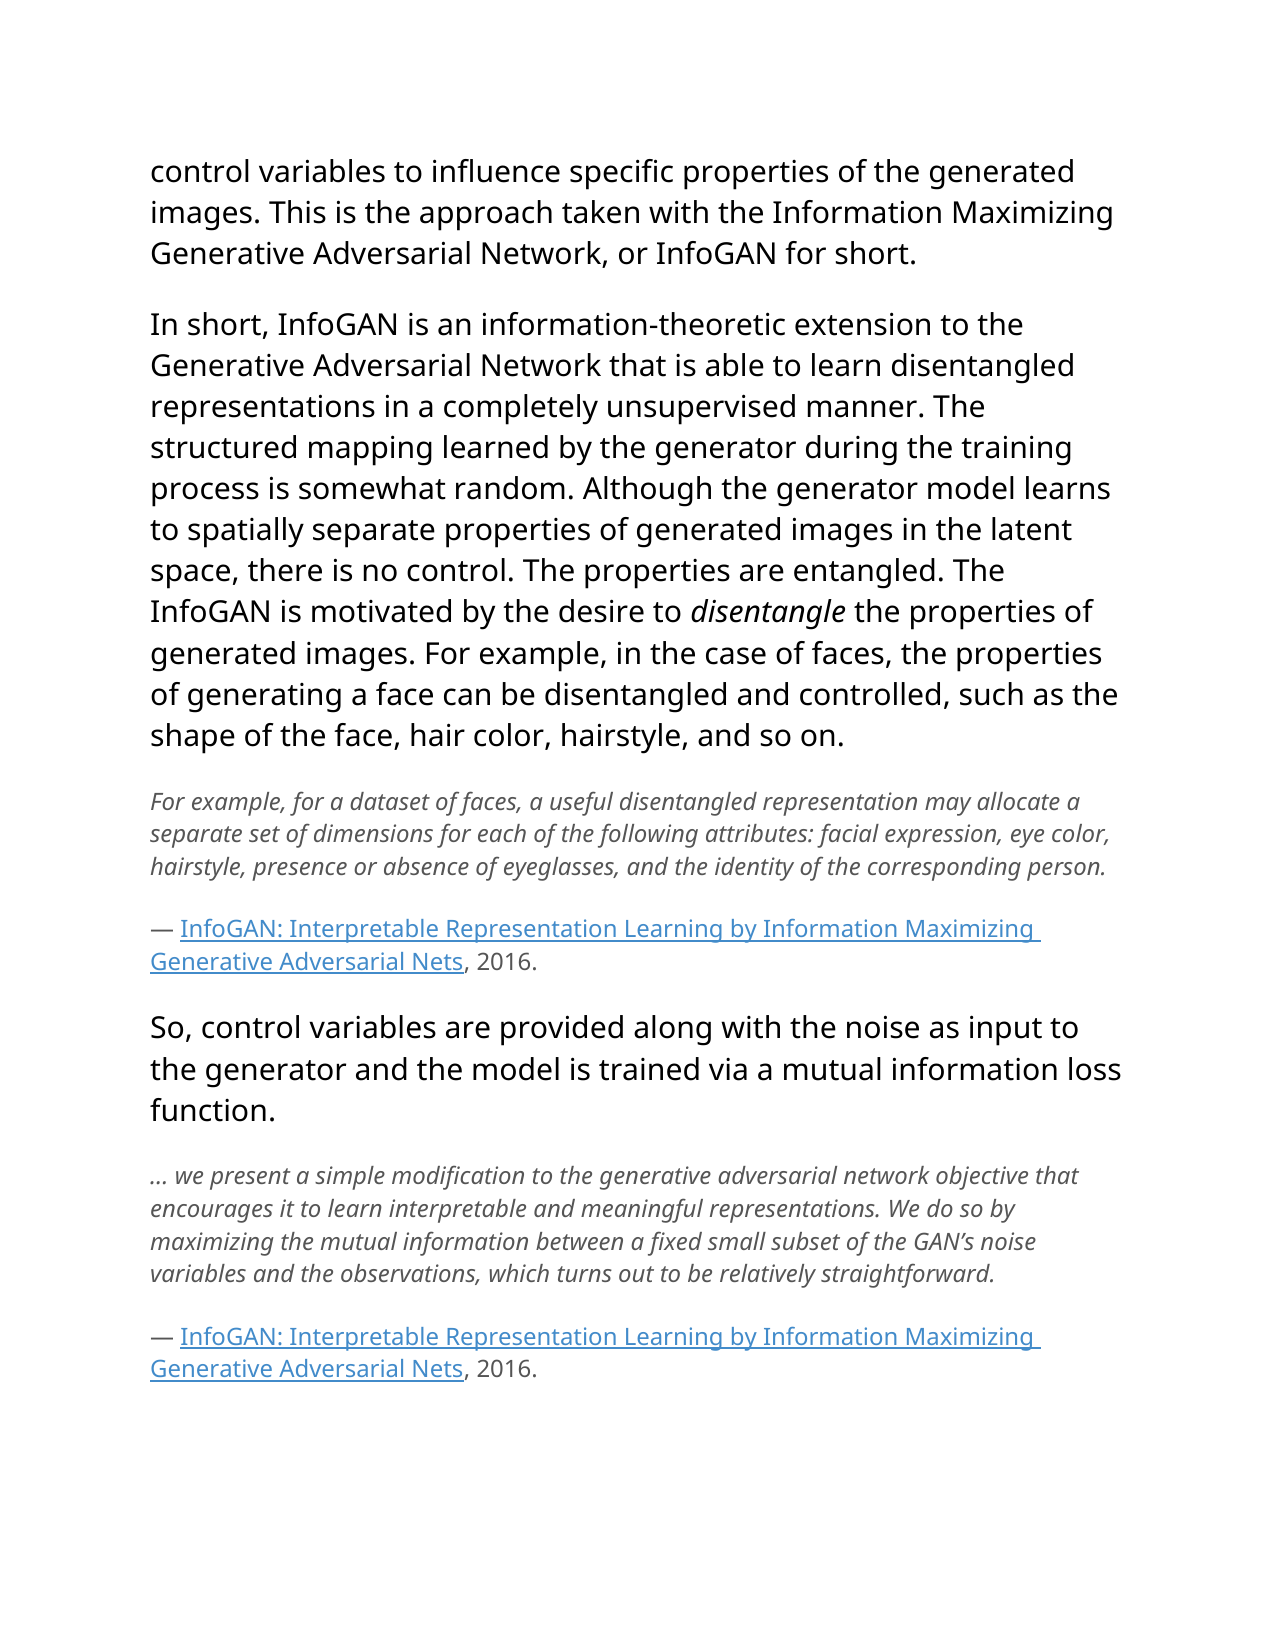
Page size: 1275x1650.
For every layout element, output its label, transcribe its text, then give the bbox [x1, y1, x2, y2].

text For example, for a dataset of faces, a useful disentangled representation may allocate a separate set of dimensions for each of the following attributes: facial expression, eye color, hairstyle, presence or absence of eyeglasses, and the identity of the corresponding person. [150, 784, 1125, 882]
text In short, InfoGAN is an information-theoretic extension to the Generative Adversarial Network that is able to learn disentangled representations in a completely unsupervised manner. The structured mapping learned by the generator during the training process is somewhat random. Although the generator model learns to spatially separate properties of generated images in the latent space, there is no control. The properties are entangled. The InfoGAN is motivated by the desire to disentangle the properties of generated images. For example, in the case of faces, the properties of generating a face can be disentangled and controlled, such as the shape of the face, hair color, hairstyle, and so on. [150, 303, 1125, 755]
text So, control variables are provided along with the noise as input to the generator and the model is trained via a mutual information loss function. [150, 1007, 1125, 1130]
text — InfoGAN: Interpretable Representation Learning by Information Maximizing Generative Adversarial Nets, 2016. [150, 912, 1125, 977]
text … we present a simple modification to the generative adversarial network objective that encourages it to learn interpretable and meaningful representations. We do so by maximizing the mutual information between a fixed small subset of the GAN’s noise variables and the observations, which turns out to be relatively straightforward. [150, 1159, 1125, 1289]
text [150, 150, 1125, 273]
text — InfoGAN: Interpretable Representation Learning by Information Maximizing Generative Adversarial Nets, 2016. [150, 1319, 1125, 1385]
